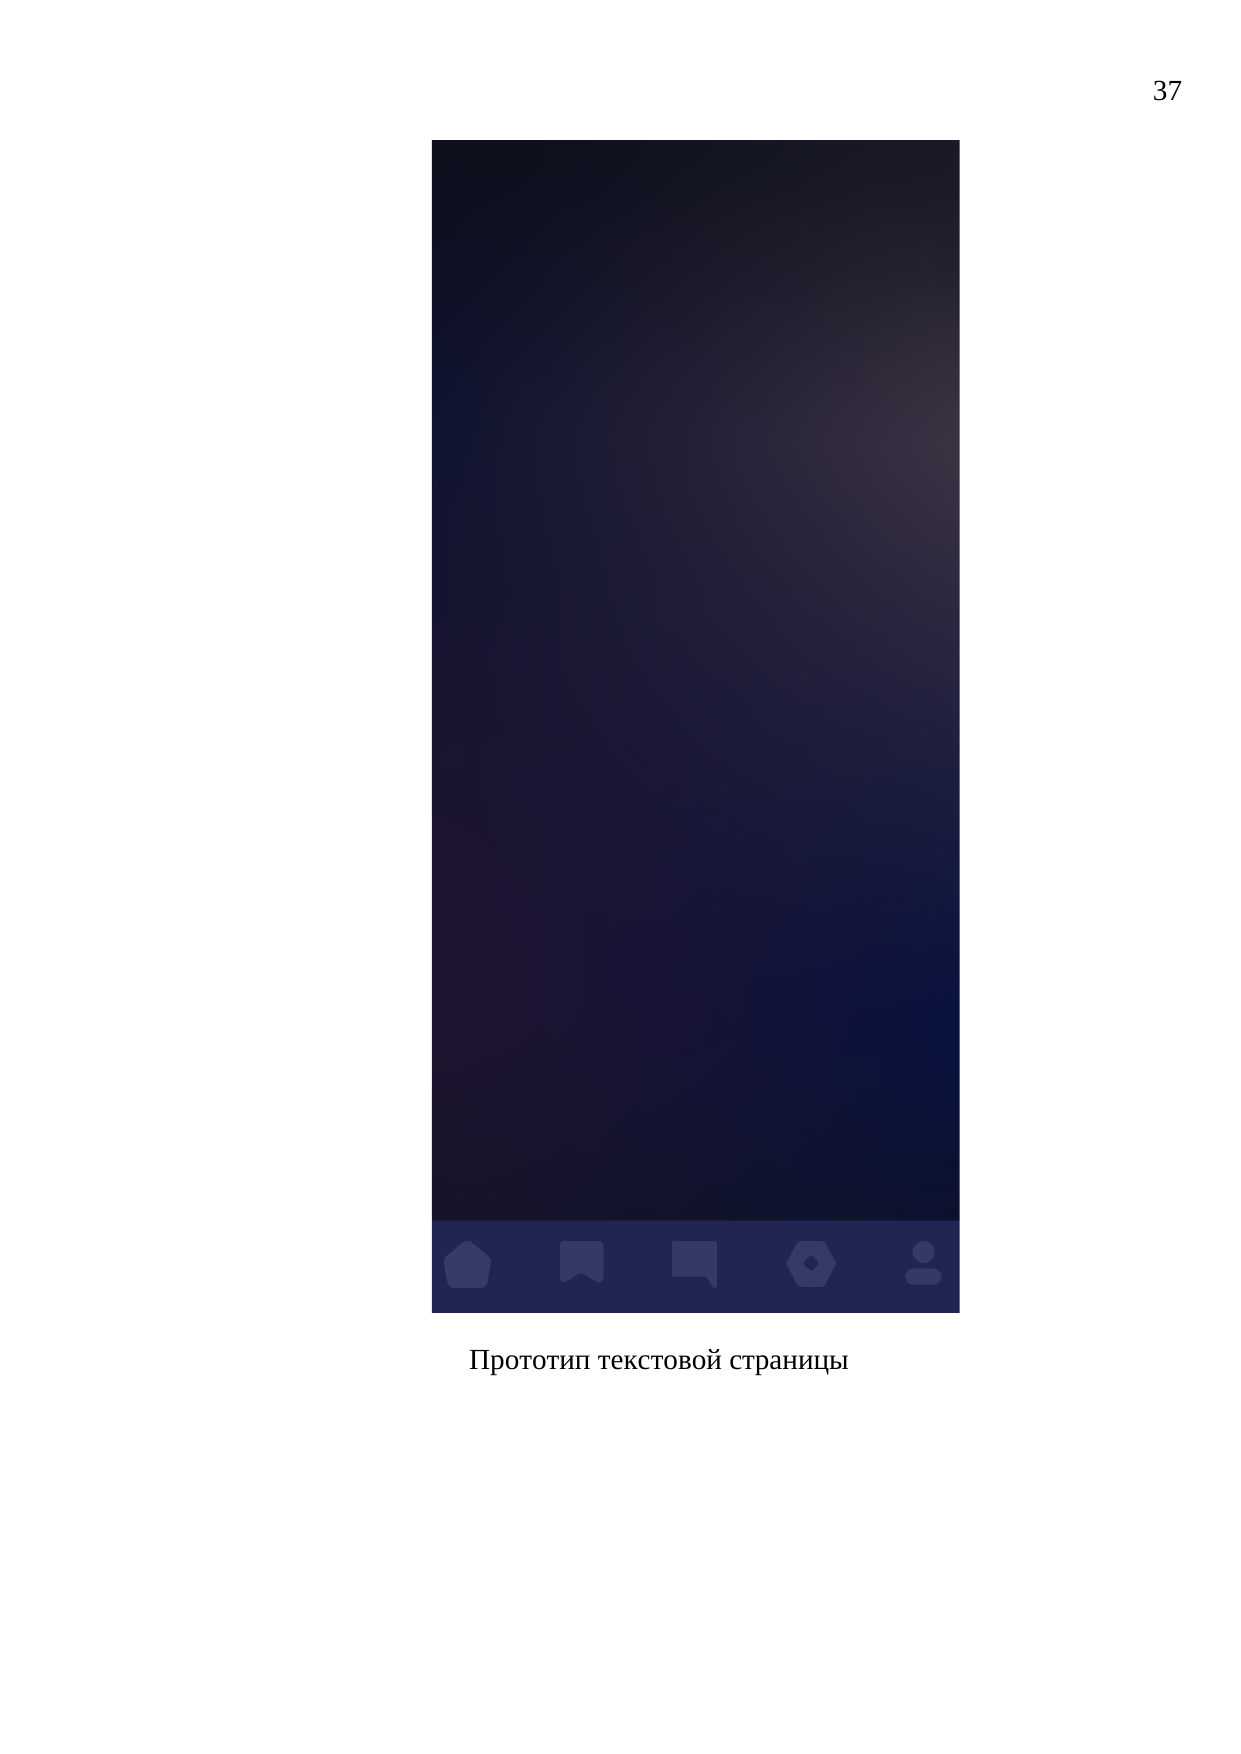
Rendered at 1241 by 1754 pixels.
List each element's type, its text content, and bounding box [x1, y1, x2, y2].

text Прототип текстовой страницы [136, 1342, 1182, 1376]
picture [431, 140, 960, 1313]
